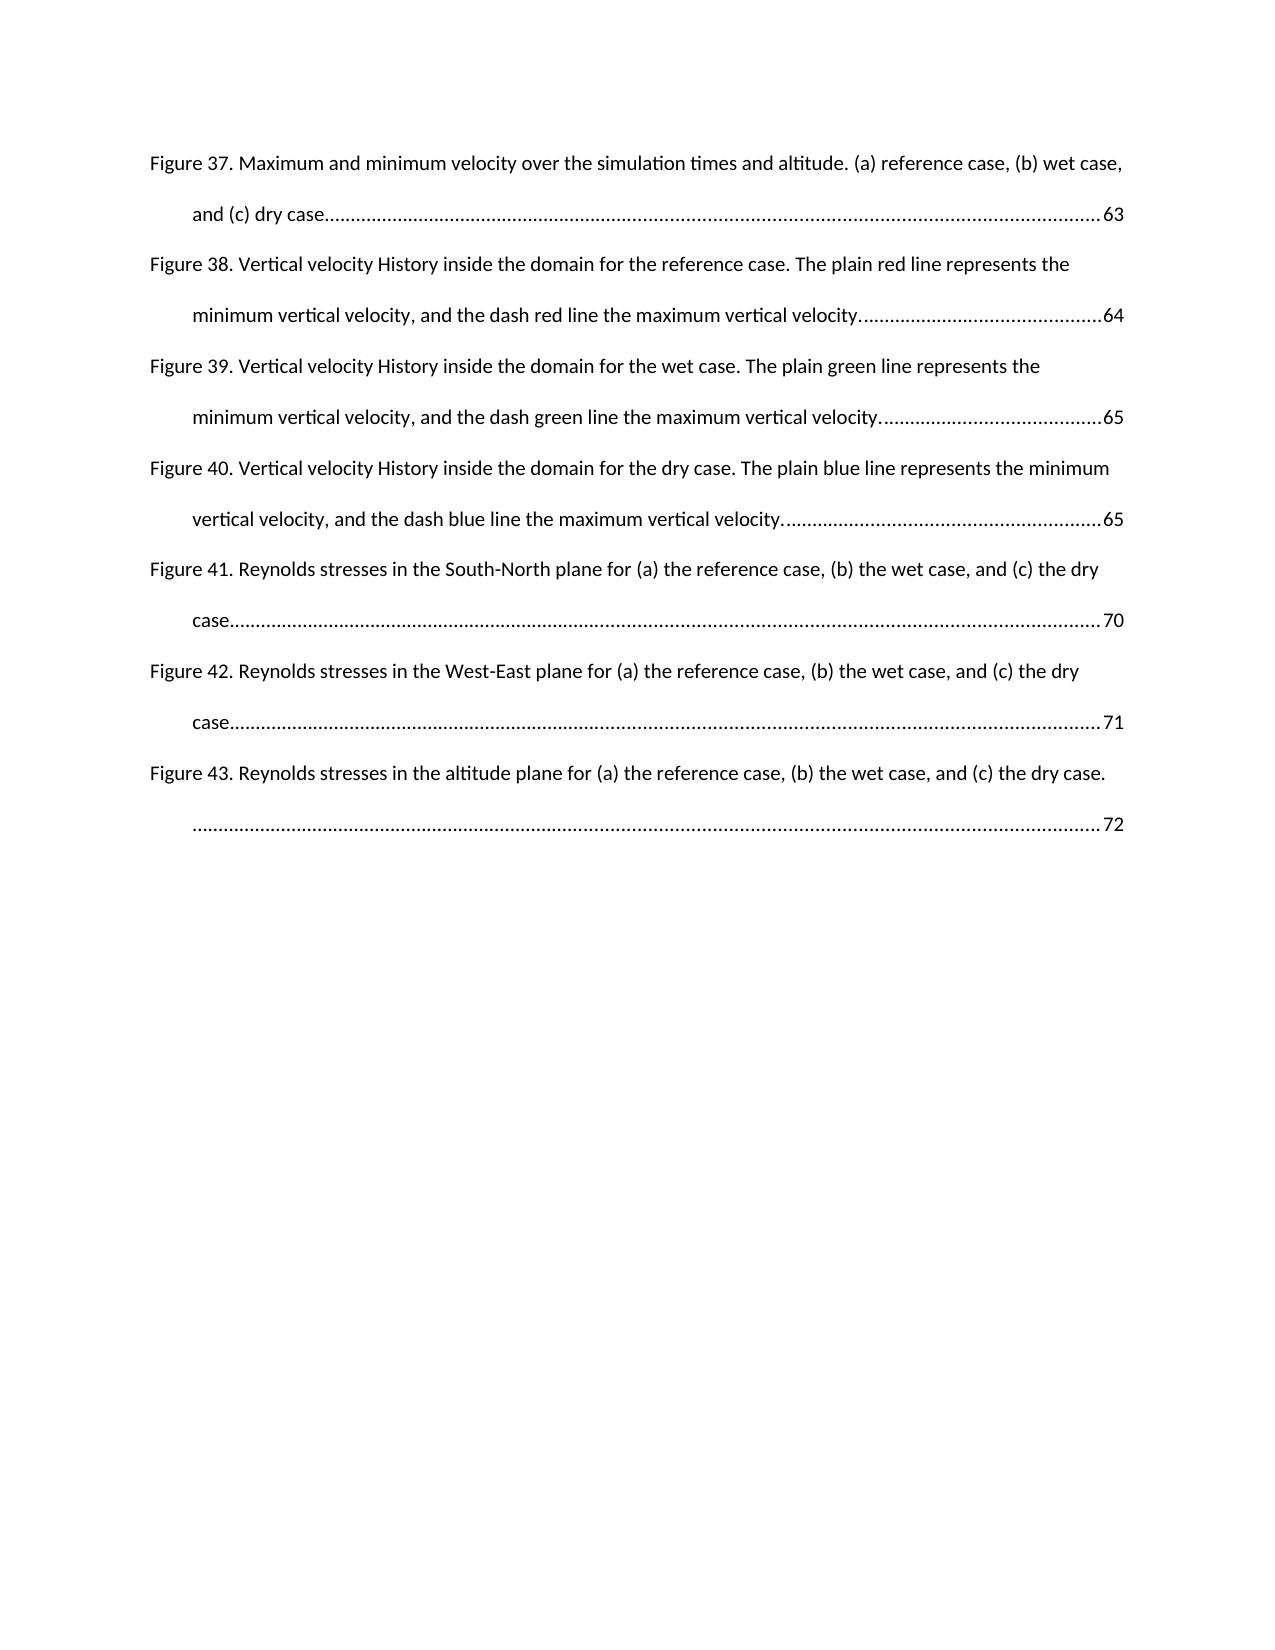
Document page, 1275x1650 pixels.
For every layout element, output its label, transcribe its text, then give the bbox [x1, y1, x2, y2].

text Figure 37. Maximum and minimum velocity over the simulation times and altitude. (a) reference case, (b) wet case, and (c) dry case. 63 [150, 150, 1125, 226]
text Figure 39. Vertical velocity History inside the domain for the wet case. The plain green line represents the minimum vertical velocity, and the dash green line the maximum vertical velocity. 65 [150, 353, 1125, 429]
text Figure 41. Reynolds stresses in the South-North plane for (a) the reference case, (b) the wet case, and (c) the dry case. 70 [150, 557, 1125, 633]
text Figure 43. Reynolds stresses in the altitude plane for (a) the reference case, (b) the wet case, and (c) the dry case. 72 [150, 760, 1125, 836]
text Figure 42. Reynolds stresses in the West-East plane for (a) the reference case, (b) the wet case, and (c) the dry case. 71 [150, 658, 1125, 734]
text Figure 38. Vertical velocity History inside the domain for the reference case. The plain red line represents the minimum vertical velocity, and the dash red line the maximum vertical velocity. 64 [150, 252, 1125, 328]
text Figure 40. Vertical velocity History inside the domain for the dry case. The plain blue line represents the minimum vertical velocity, and the dash blue line the maximum vertical velocity. 65 [150, 455, 1125, 531]
